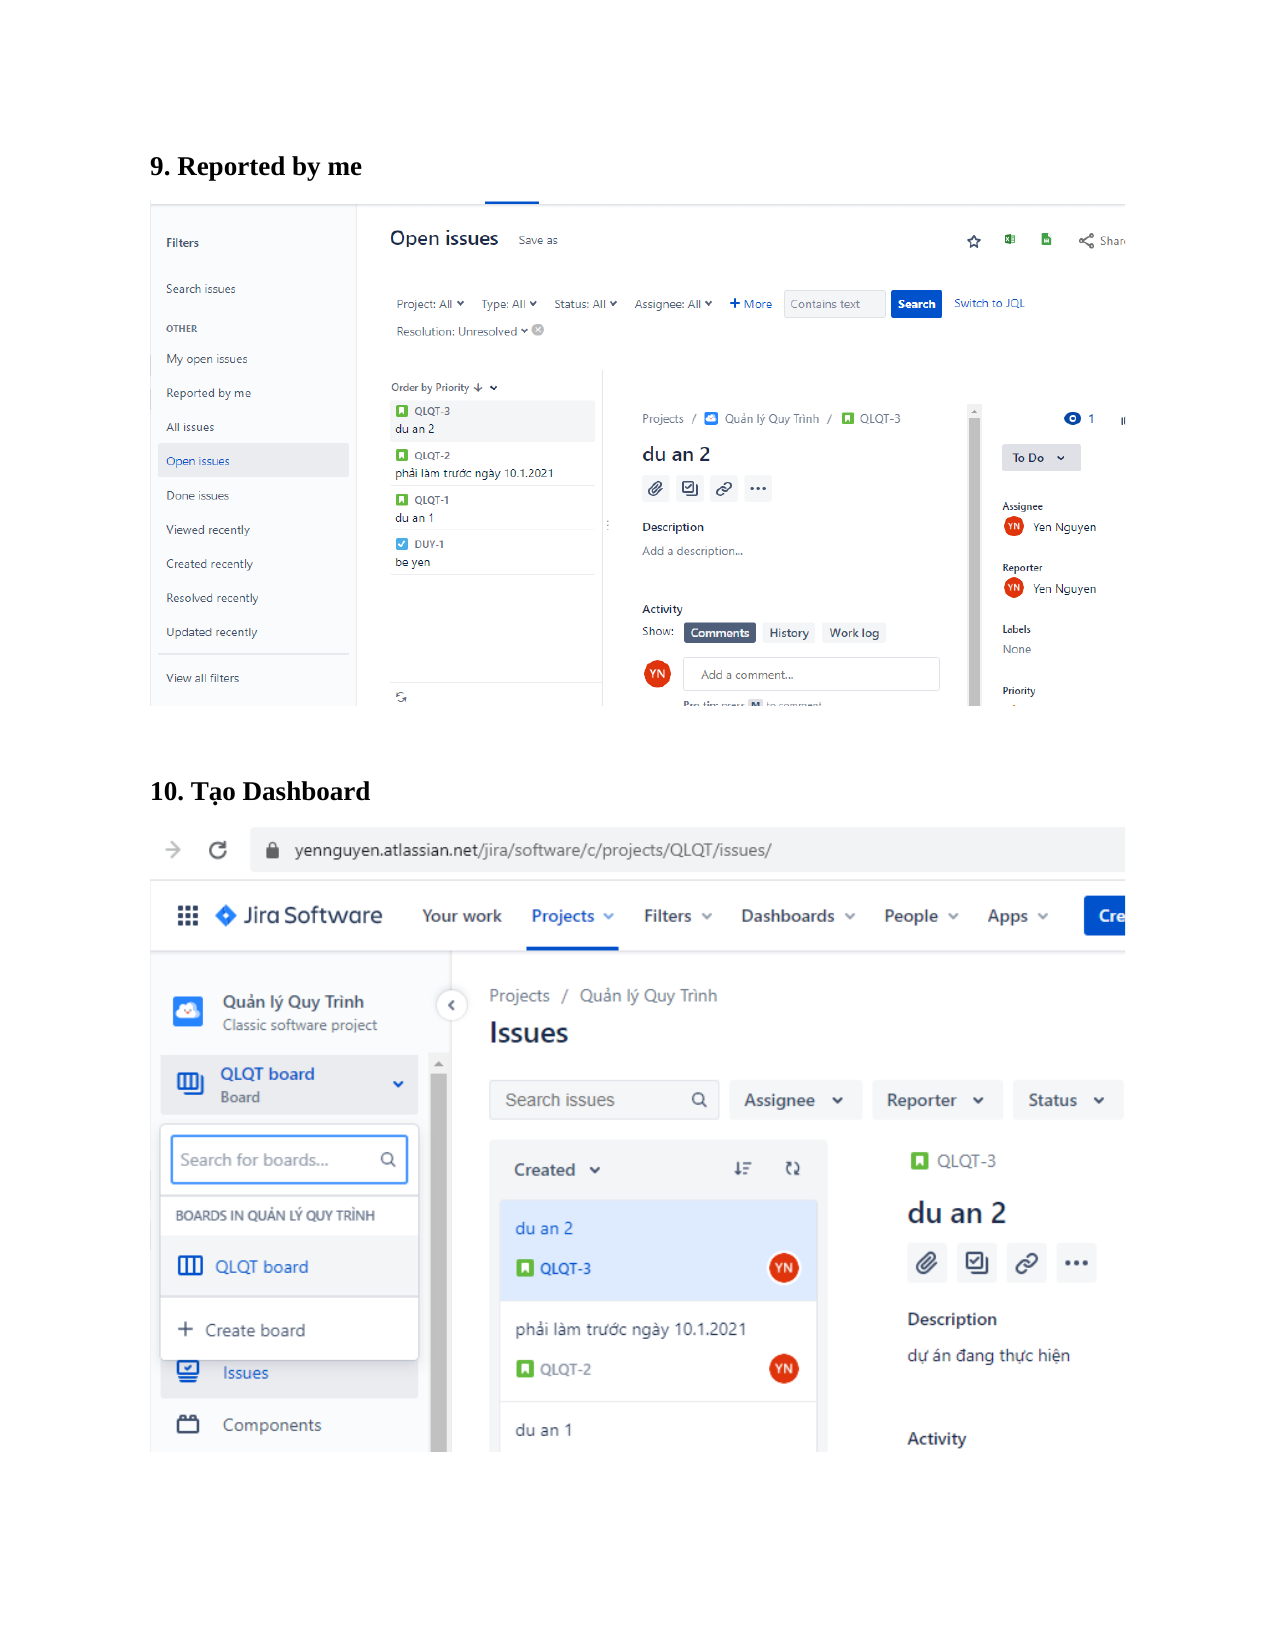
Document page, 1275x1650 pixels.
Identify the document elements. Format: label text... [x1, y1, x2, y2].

text 10. Tạo Dashboard [150, 775, 1125, 806]
text 9. Reported by me [150, 150, 1125, 181]
picture [150, 825, 1125, 1452]
picture [150, 200, 1125, 706]
